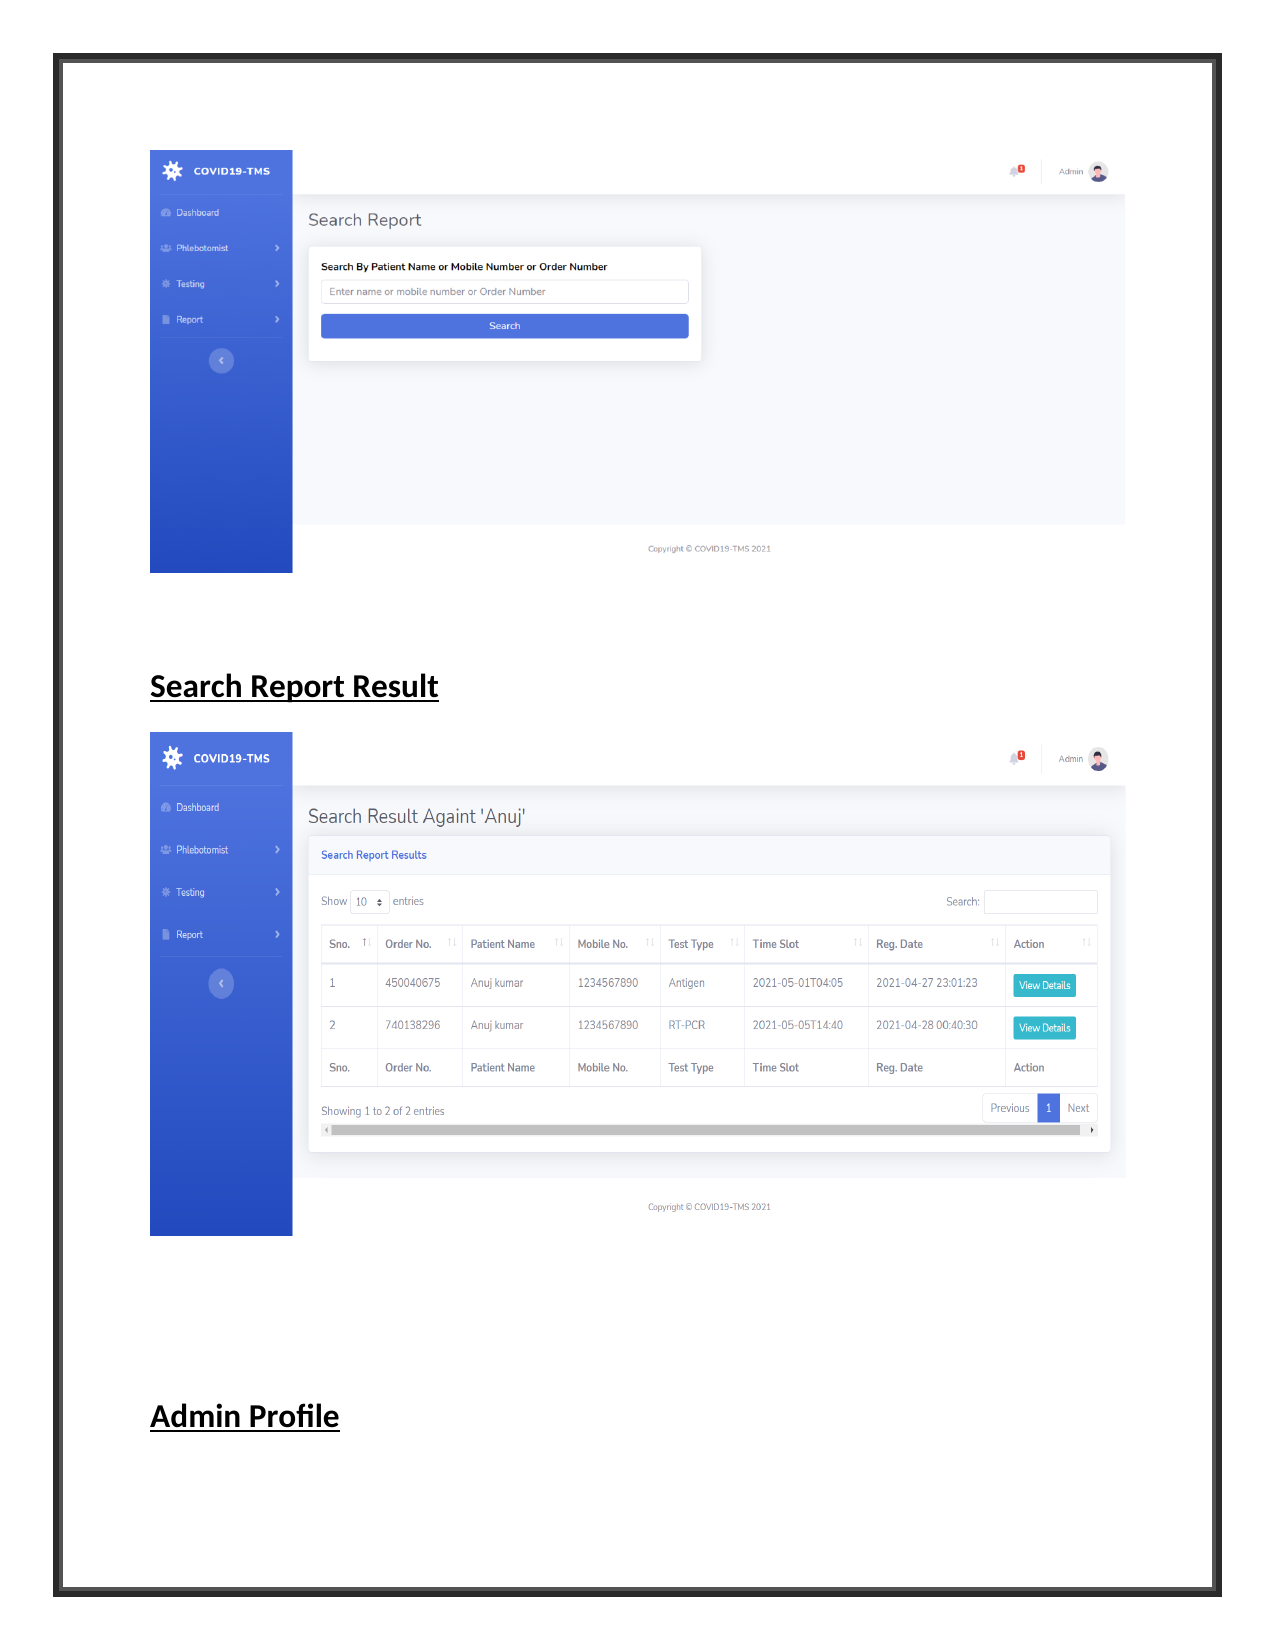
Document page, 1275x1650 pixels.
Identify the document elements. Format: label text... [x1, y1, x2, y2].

picture [150, 732, 1126, 1236]
text Search Report Result [150, 665, 1125, 706]
text Admin Profile [150, 1395, 1125, 1436]
picture [150, 150, 1125, 573]
